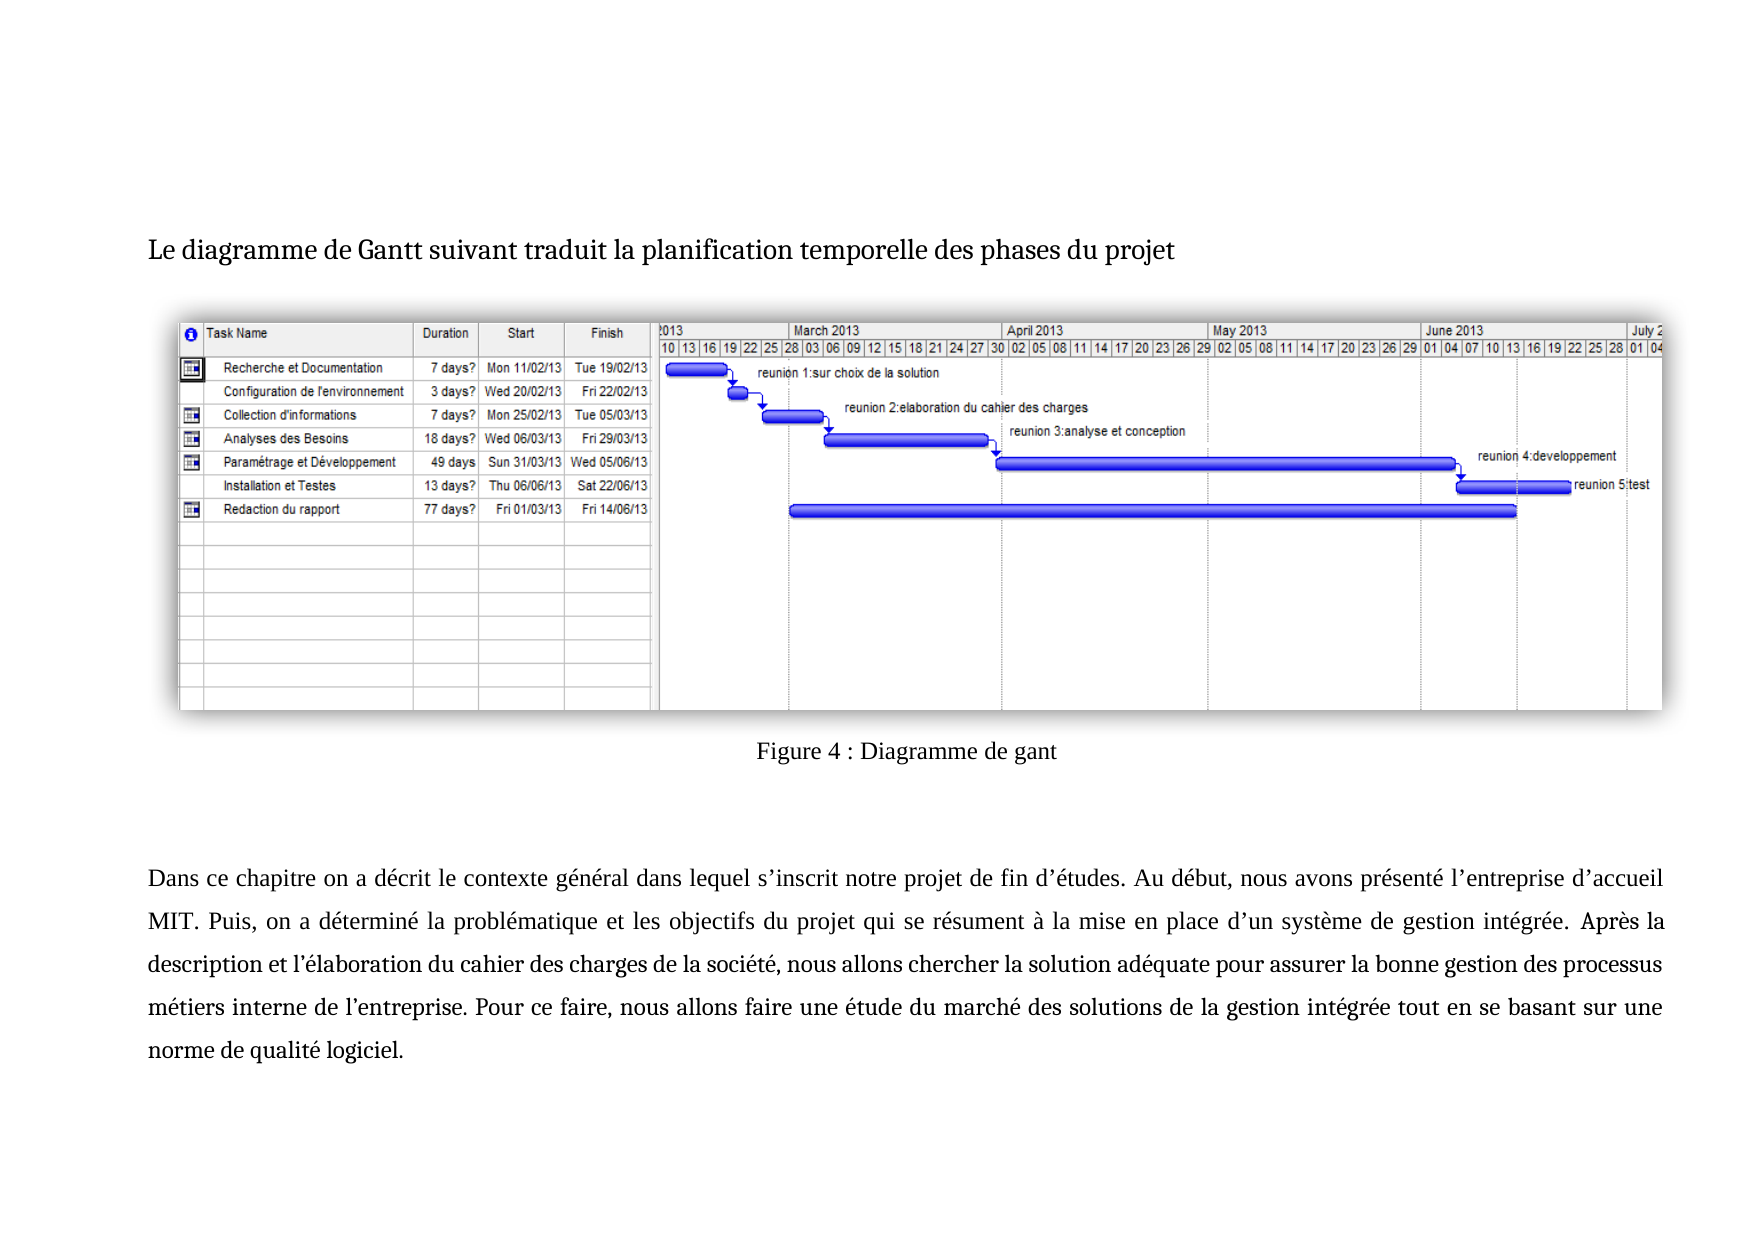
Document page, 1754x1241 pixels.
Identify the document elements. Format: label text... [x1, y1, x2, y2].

text Le diagramme de Gantt suivant traduit la planification temporelle des phases du projet [148, 233, 1665, 267]
text Dans ce chapitre on a décrit le contexte général dans lequel s’inscrit notre projet de fin d’études. Au début, nous avons présenté l’entreprise d’accueil MIT. Puis, on a déterminé la problématique et les objectifs du projet qui se résument à la mise en place d’un système de gestion intégrée. Après la description et l’élaboration du cahier des charges de la société, nous allons chercher la solution adéquate pour assurer la bonne gestion des processus métiers interne de l’entreprise. Pour ce faire, nous allons faire une étude du marché des solutions de la gestion intégrée tout en se basant sur une norme de qualité logiciel. [148, 863, 1665, 1065]
text Figure 4 : Diagramme de gant [148, 736, 1665, 765]
picture [178, 323, 1662, 710]
